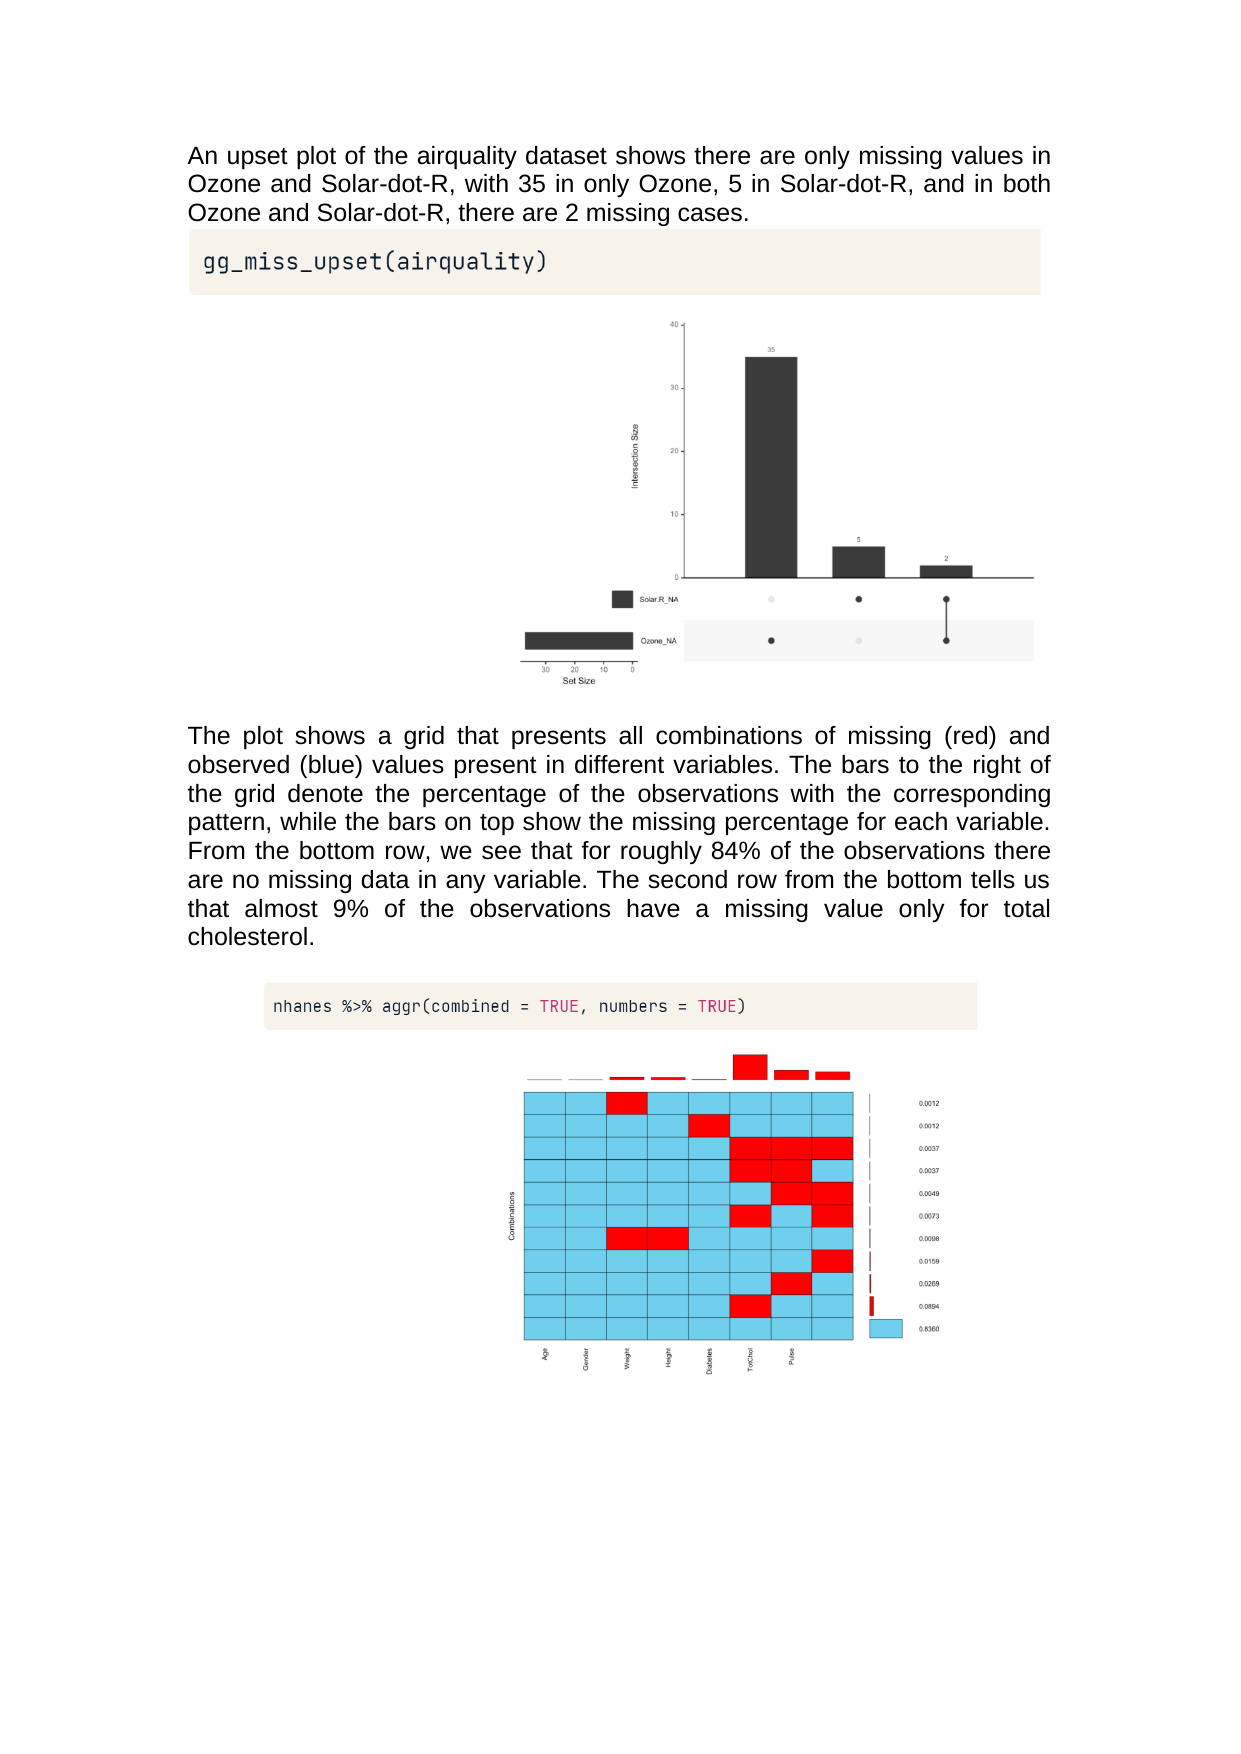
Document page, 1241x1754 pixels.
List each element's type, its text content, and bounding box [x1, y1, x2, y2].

text The plot shows a grid that presents all combinations of missing (red) and observed (blue) values present in different variables. The bars to the right of the grid denote the percentage of the observations with the corresponding pattern, while the bars on top show the missing percentage for each variable. From the bottom row, we see that for roughly 84% of the observations there are no missing data in any variable. The second row from the bottom tells us that almost 9% of the observations have a missing value only for total cholesterol. [187, 721, 1053, 951]
picture [187, 226, 1041, 693]
picture [262, 980, 978, 1382]
text An upset plot of the airquality dataset shows there are only missing values in Ozone and Solar-dot-R, with 35 in only Ozone, 5 in Solar-dot-R, and in both Ozone and Solar-dot-R, there are 2 missing cases. [187, 141, 1053, 227]
